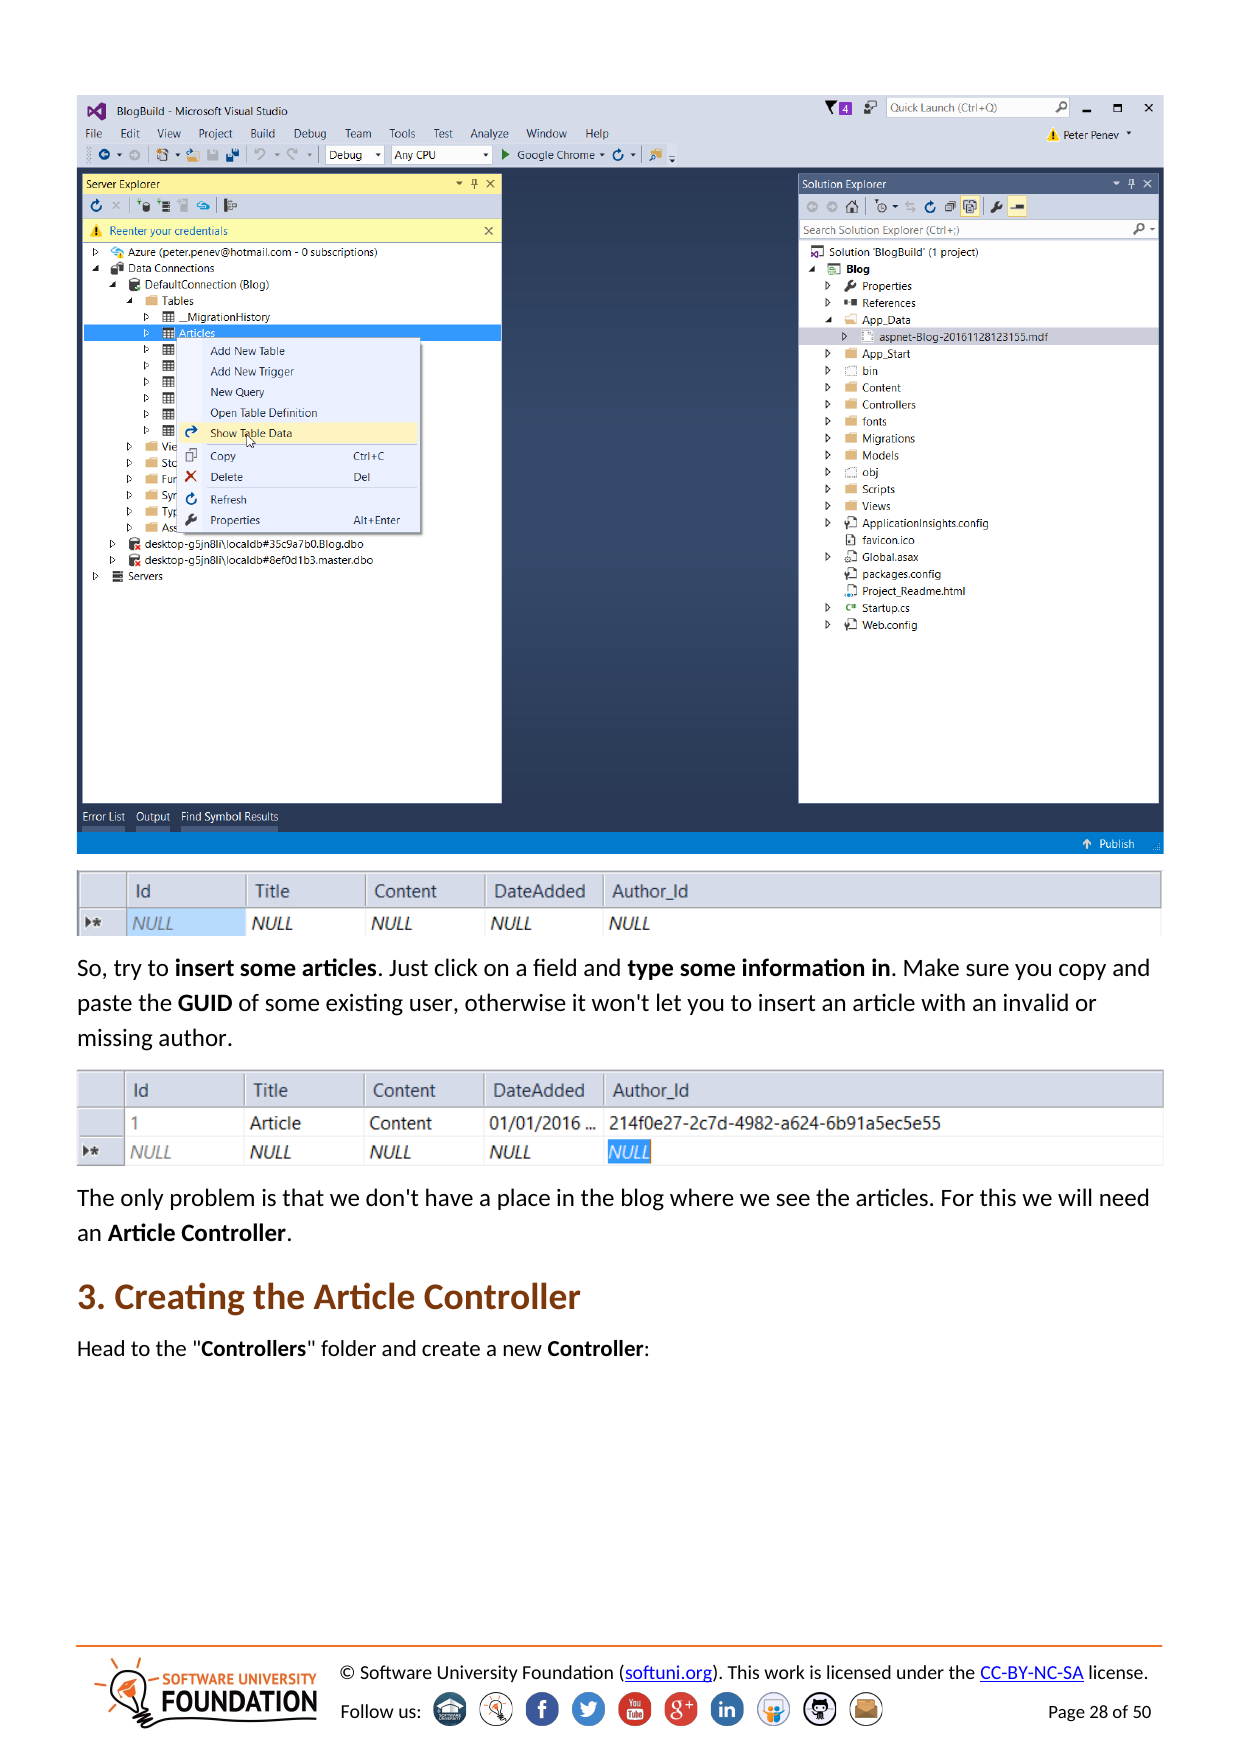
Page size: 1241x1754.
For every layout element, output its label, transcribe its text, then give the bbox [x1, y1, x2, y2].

picture [849, 1692, 883, 1726]
picture [76, 870, 1164, 936]
text The only problem is that we don't have a place in the blog where we see the articles. For this we will need an Article Controller. [77, 1182, 1163, 1248]
picture [664, 1692, 698, 1726]
picture [76, 1069, 1164, 1166]
picture [572, 1692, 605, 1726]
picture [803, 1692, 837, 1726]
picture [76, 95, 1164, 854]
picture [479, 1692, 513, 1726]
text So, try to insert some articles. Just click on a field and type some information in. Make sure you copy and paste the GUID of some existing user, otherwise it won't let you to insert an article with an invalid or missing author. [77, 952, 1163, 1053]
picture [93, 1656, 317, 1729]
subtitle Creating the Article Controller [77, 1273, 1163, 1319]
picture [710, 1692, 744, 1726]
picture [525, 1692, 559, 1726]
picture [433, 1692, 467, 1726]
text Head to the "Controllers" folder and create a new Controller: [77, 1334, 1163, 1362]
picture [618, 1692, 652, 1726]
picture [757, 1692, 790, 1726]
